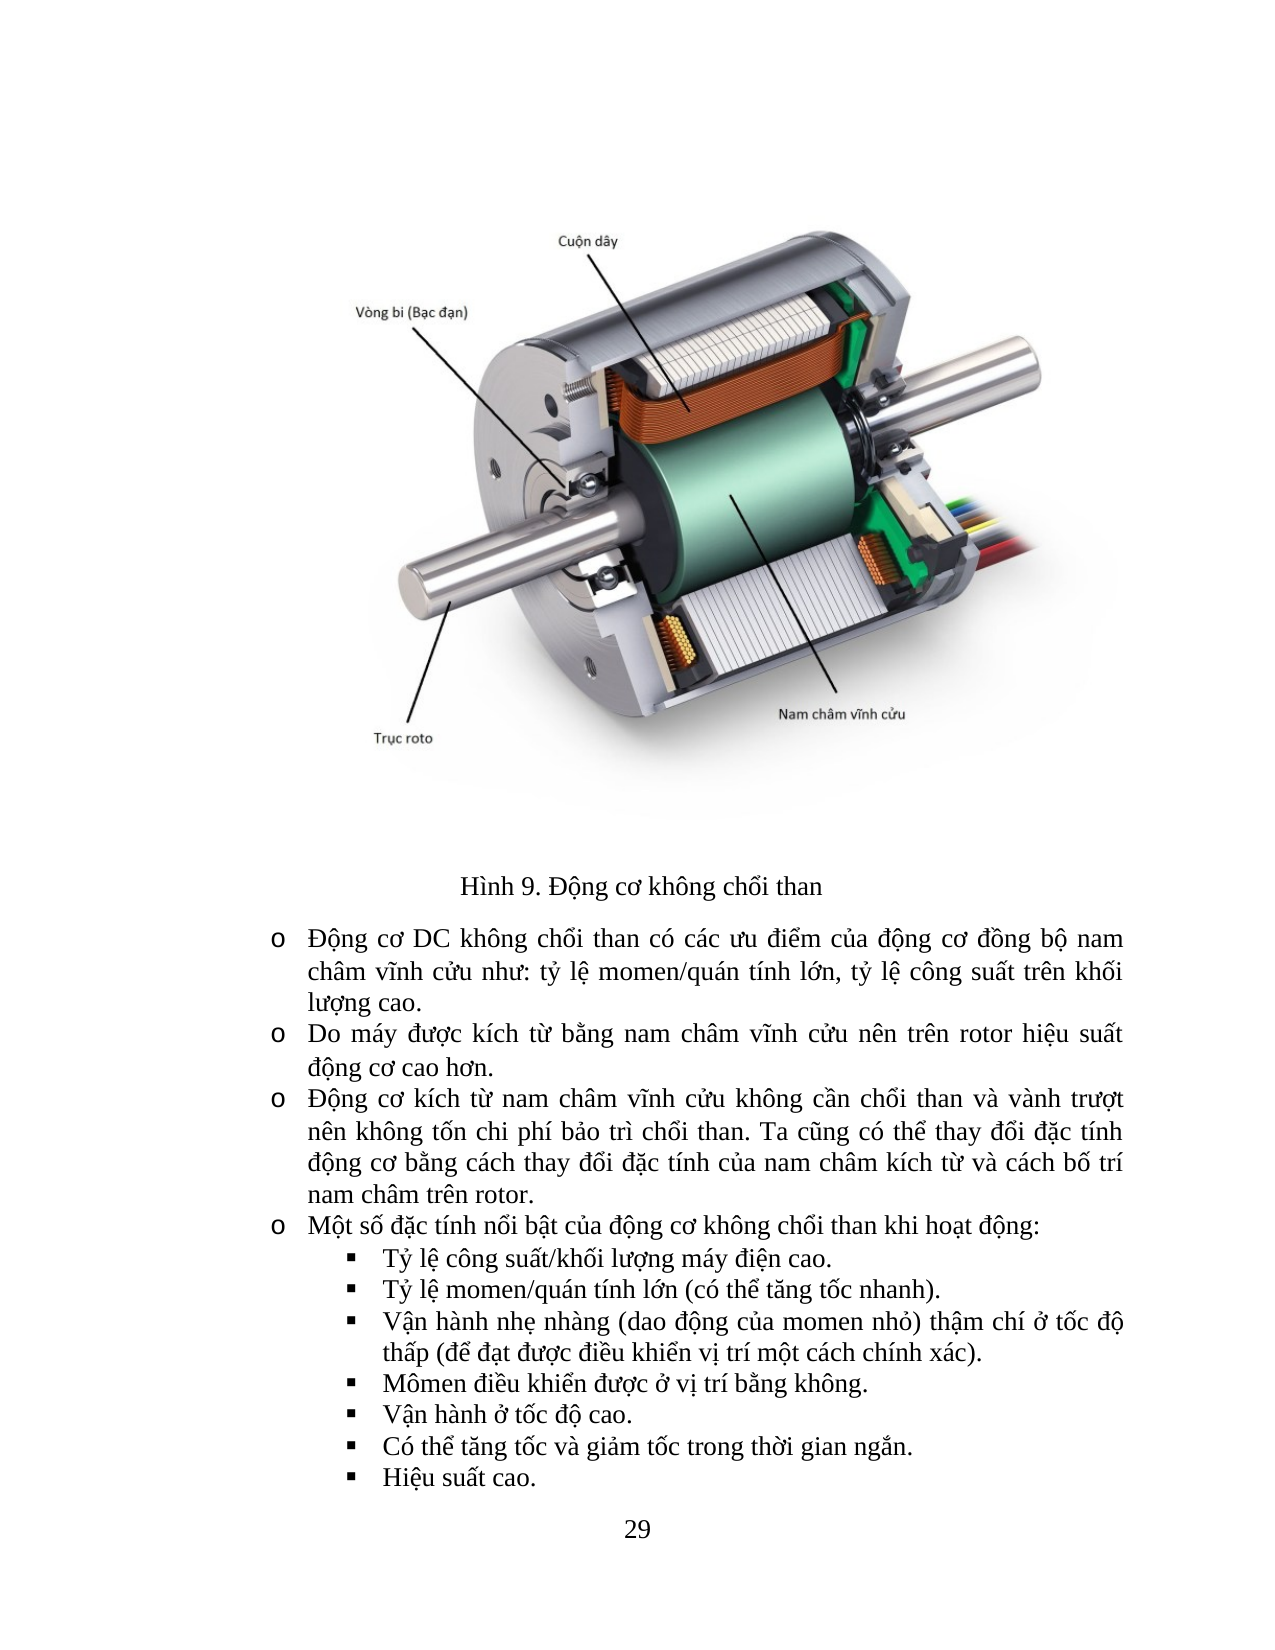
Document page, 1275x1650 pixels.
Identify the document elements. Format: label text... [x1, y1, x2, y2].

list Có thể tăng tốc và giảm tốc trong thời gian ngắn. [345, 1430, 1125, 1461]
list Tỷ lệ momen/quán tính lớn (có thể tăng tốc nhanh). [345, 1273, 1125, 1305]
list Tỷ lệ công suất/khối lượng máy điện cao. [345, 1242, 1125, 1273]
list Mômen điều khiển được ở vị trí bằng không. [345, 1367, 1125, 1398]
text Hình 9. Động cơ không chổi than [157, 870, 1125, 901]
list Vận hành nhẹ nhàng (dao động của momen nhỏ) thậm chí ở tốc độ thấp (để đạt được điều khiển vị trí một cách chính xác). [345, 1305, 1125, 1367]
list Một số đặc tính nổi bật của động cơ không chổi than khi hoạt động: [270, 1209, 1125, 1242]
list Động cơ kích từ nam châm vĩnh cửu không cần chổi than và vành trượt nên không tốn chi phí bảo trì chổi than. Ta cũng có thể thay đổi đặc tính động cơ bằng cách thay đổi đặc tính của nam châm kích từ và cách bố trí nam châm trên rotor. [270, 1082, 1125, 1209]
list Do máy được kích từ bằng nam châm vĩnh cửu nên trên rotor hiệu suất động cơ cao hơn. [270, 1017, 1125, 1082]
list Động cơ DC không chổi than có các ưu điểm của động cơ đồng bộ nam châm vĩnh cửu như: tỷ lệ momen/quán tính lớn, tỷ lệ công suất trên khối lượng cao. [270, 922, 1125, 1017]
list Vận hành ở tốc độ cao. [345, 1398, 1125, 1430]
picture [307, 150, 1142, 870]
list Hiệu suất cao. [345, 1461, 1125, 1492]
